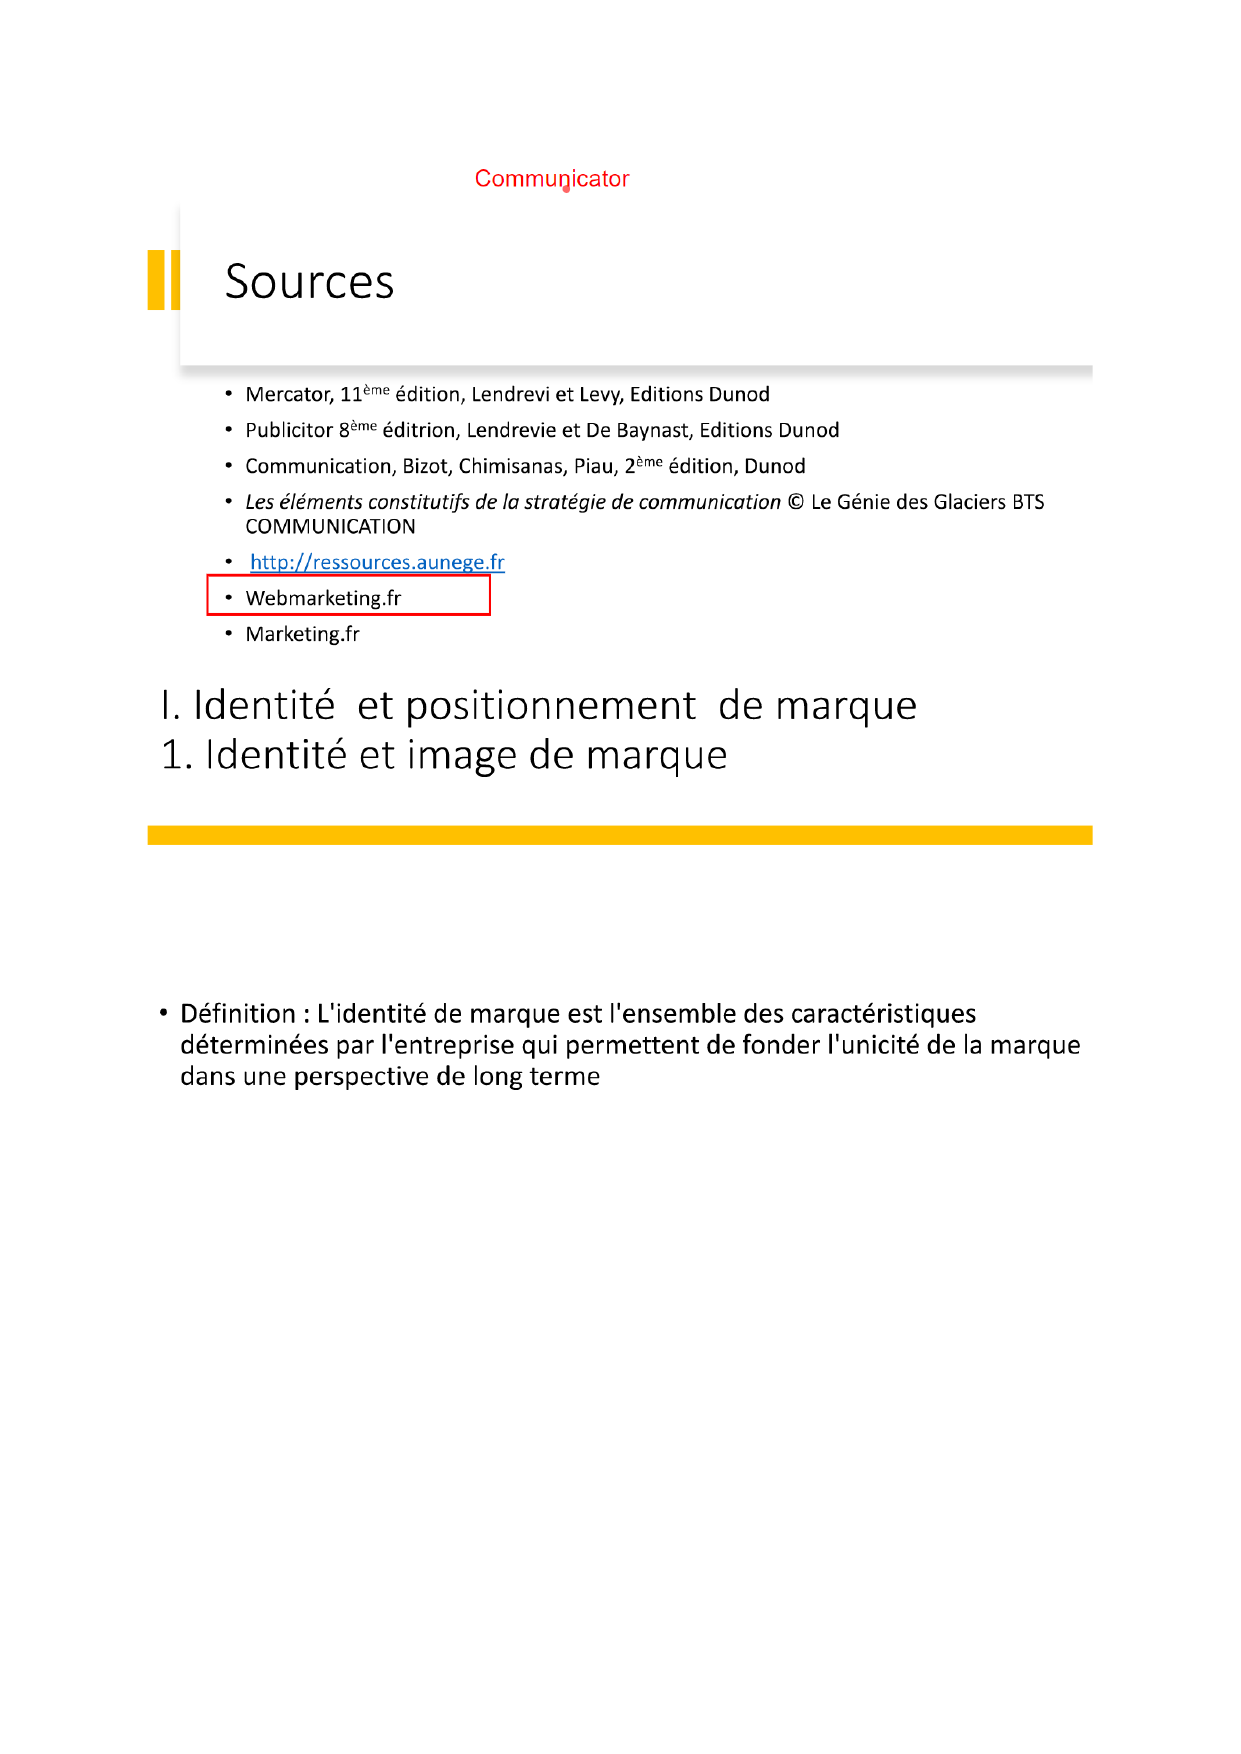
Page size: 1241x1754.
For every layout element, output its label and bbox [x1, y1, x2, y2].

picture [147, 675, 1093, 1127]
picture [147, 147, 1093, 656]
